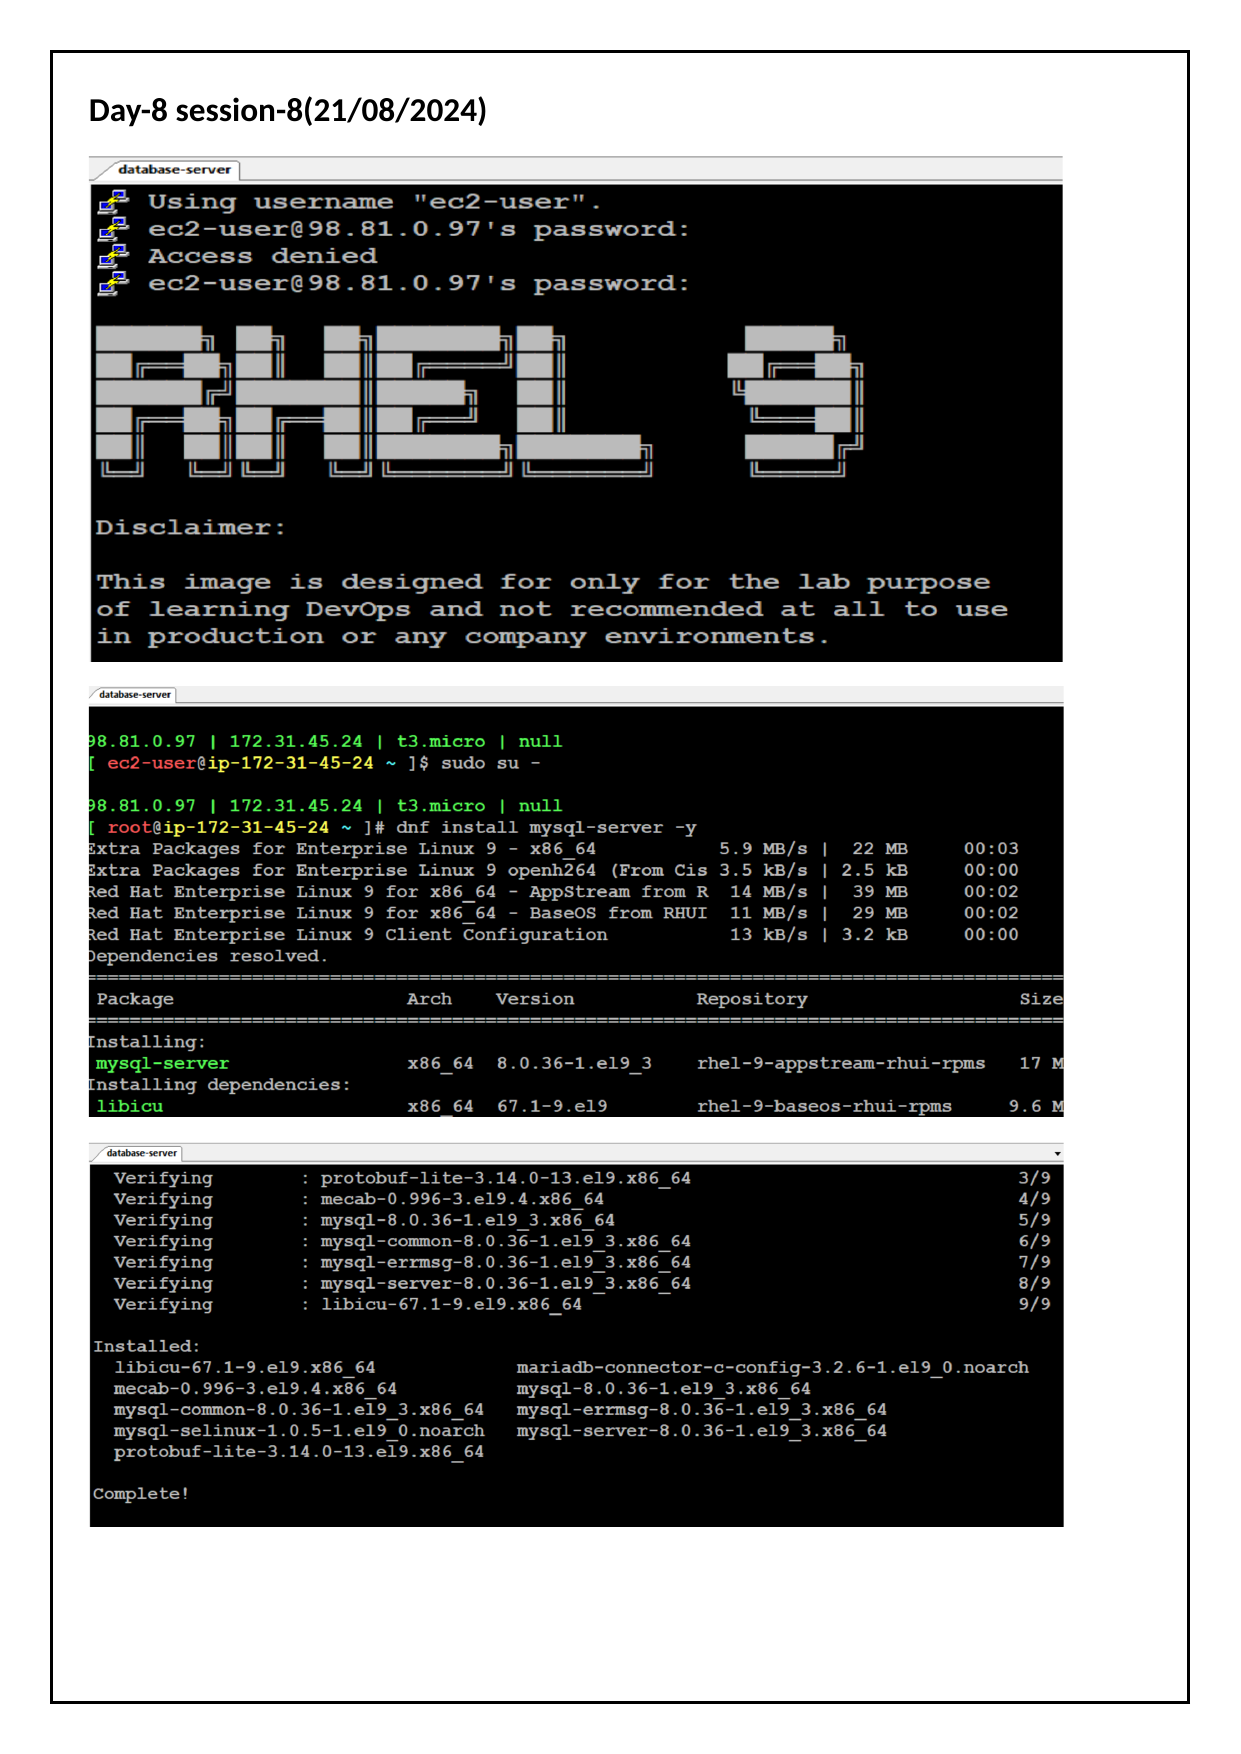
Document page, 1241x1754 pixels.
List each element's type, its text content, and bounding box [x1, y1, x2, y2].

picture [88, 686, 1064, 1117]
picture [88, 156, 1063, 662]
picture [88, 1142, 1064, 1527]
text Day-8 session-8(21/08/2024) [89, 89, 1152, 129]
